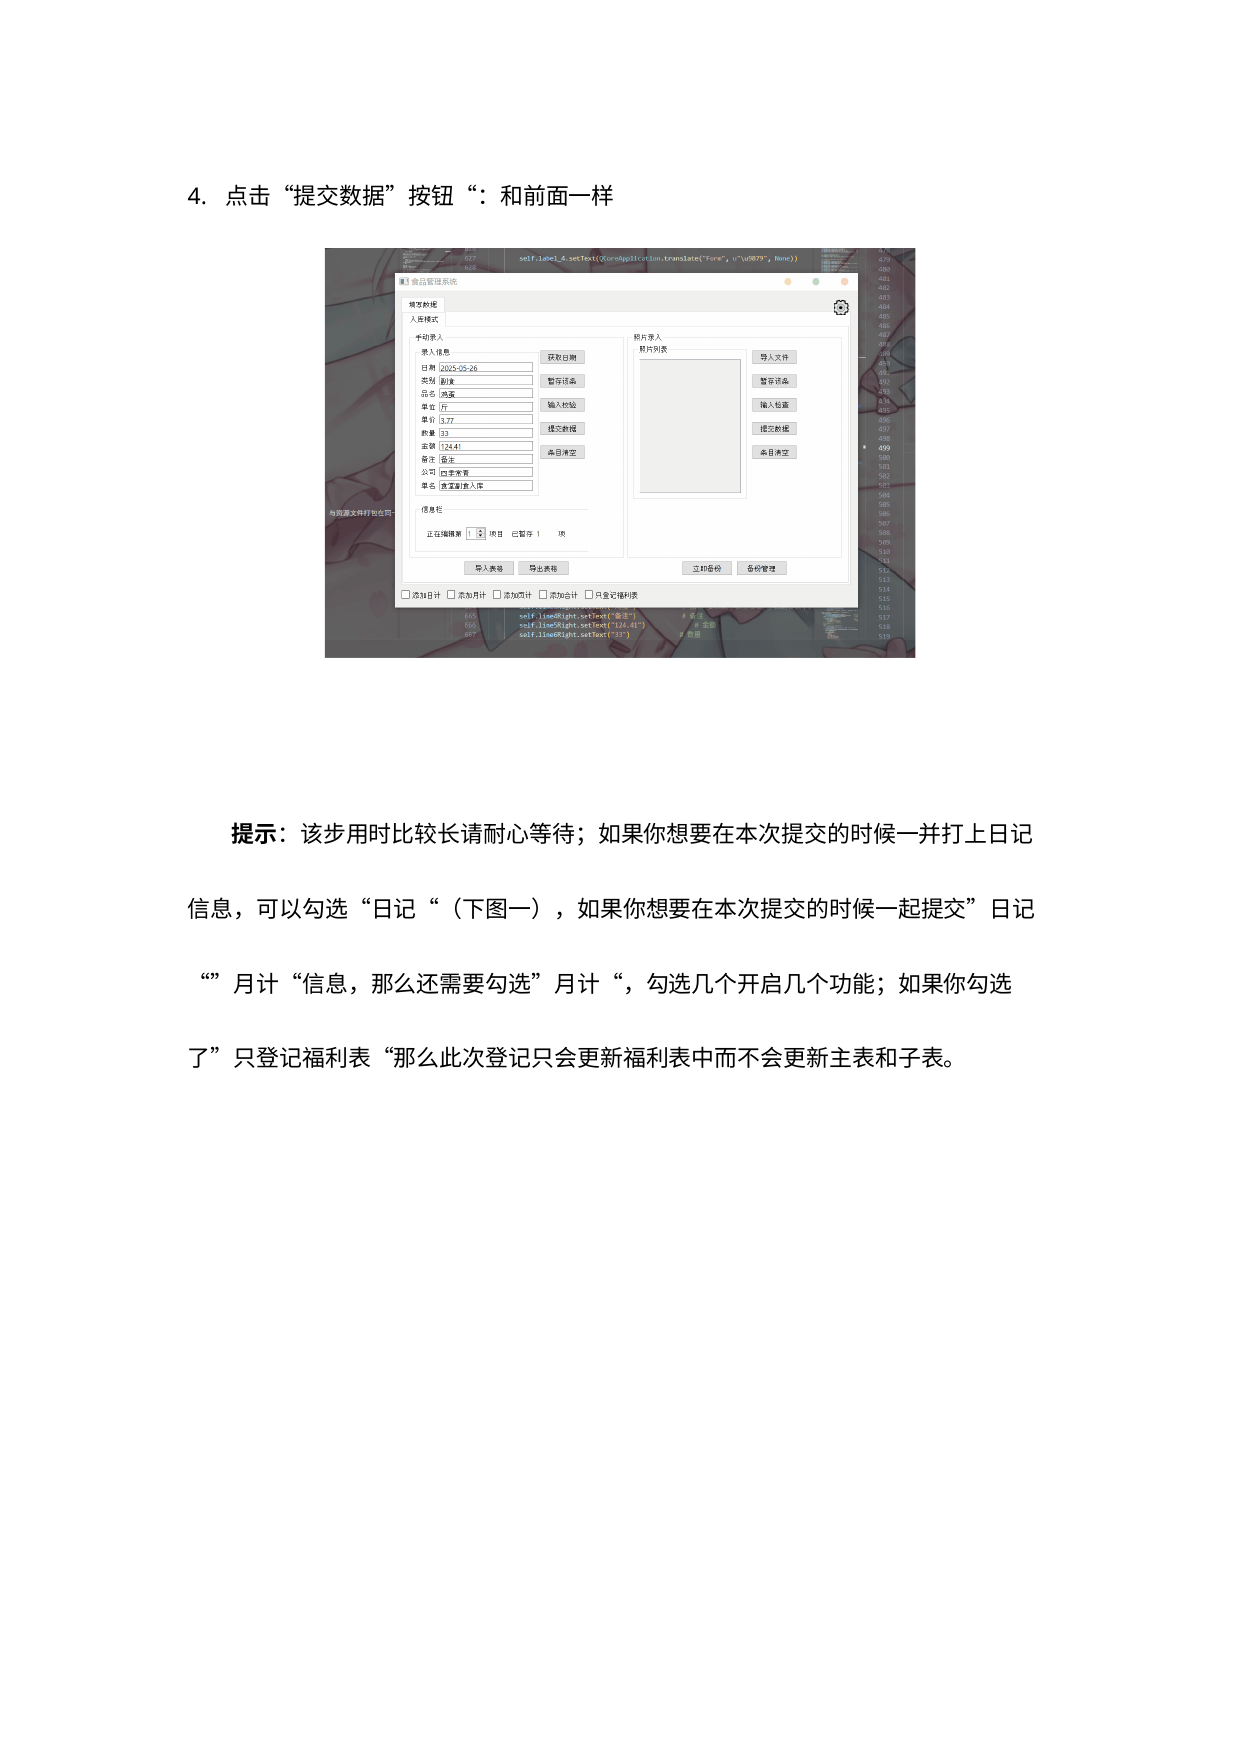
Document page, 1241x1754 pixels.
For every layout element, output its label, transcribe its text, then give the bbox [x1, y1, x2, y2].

list 点击“提交数据”按钮“：和前面一样 [187, 162, 1053, 227]
text 提示：该步用时比较长请耐心等待；如果你想要在本次提交的时候一并打上日记信息，可以勾选“日记“（下图一），如果你想要在本次提交的时候一起提交”日记“”月计“信息，那么还需要勾选”月计“，勾选几个开启几个功能；如果你勾选了”只登记福利表“那么此次登记只会更新福利表中而不会更新主表和子表。 [187, 800, 1053, 1089]
picture [324, 248, 916, 658]
